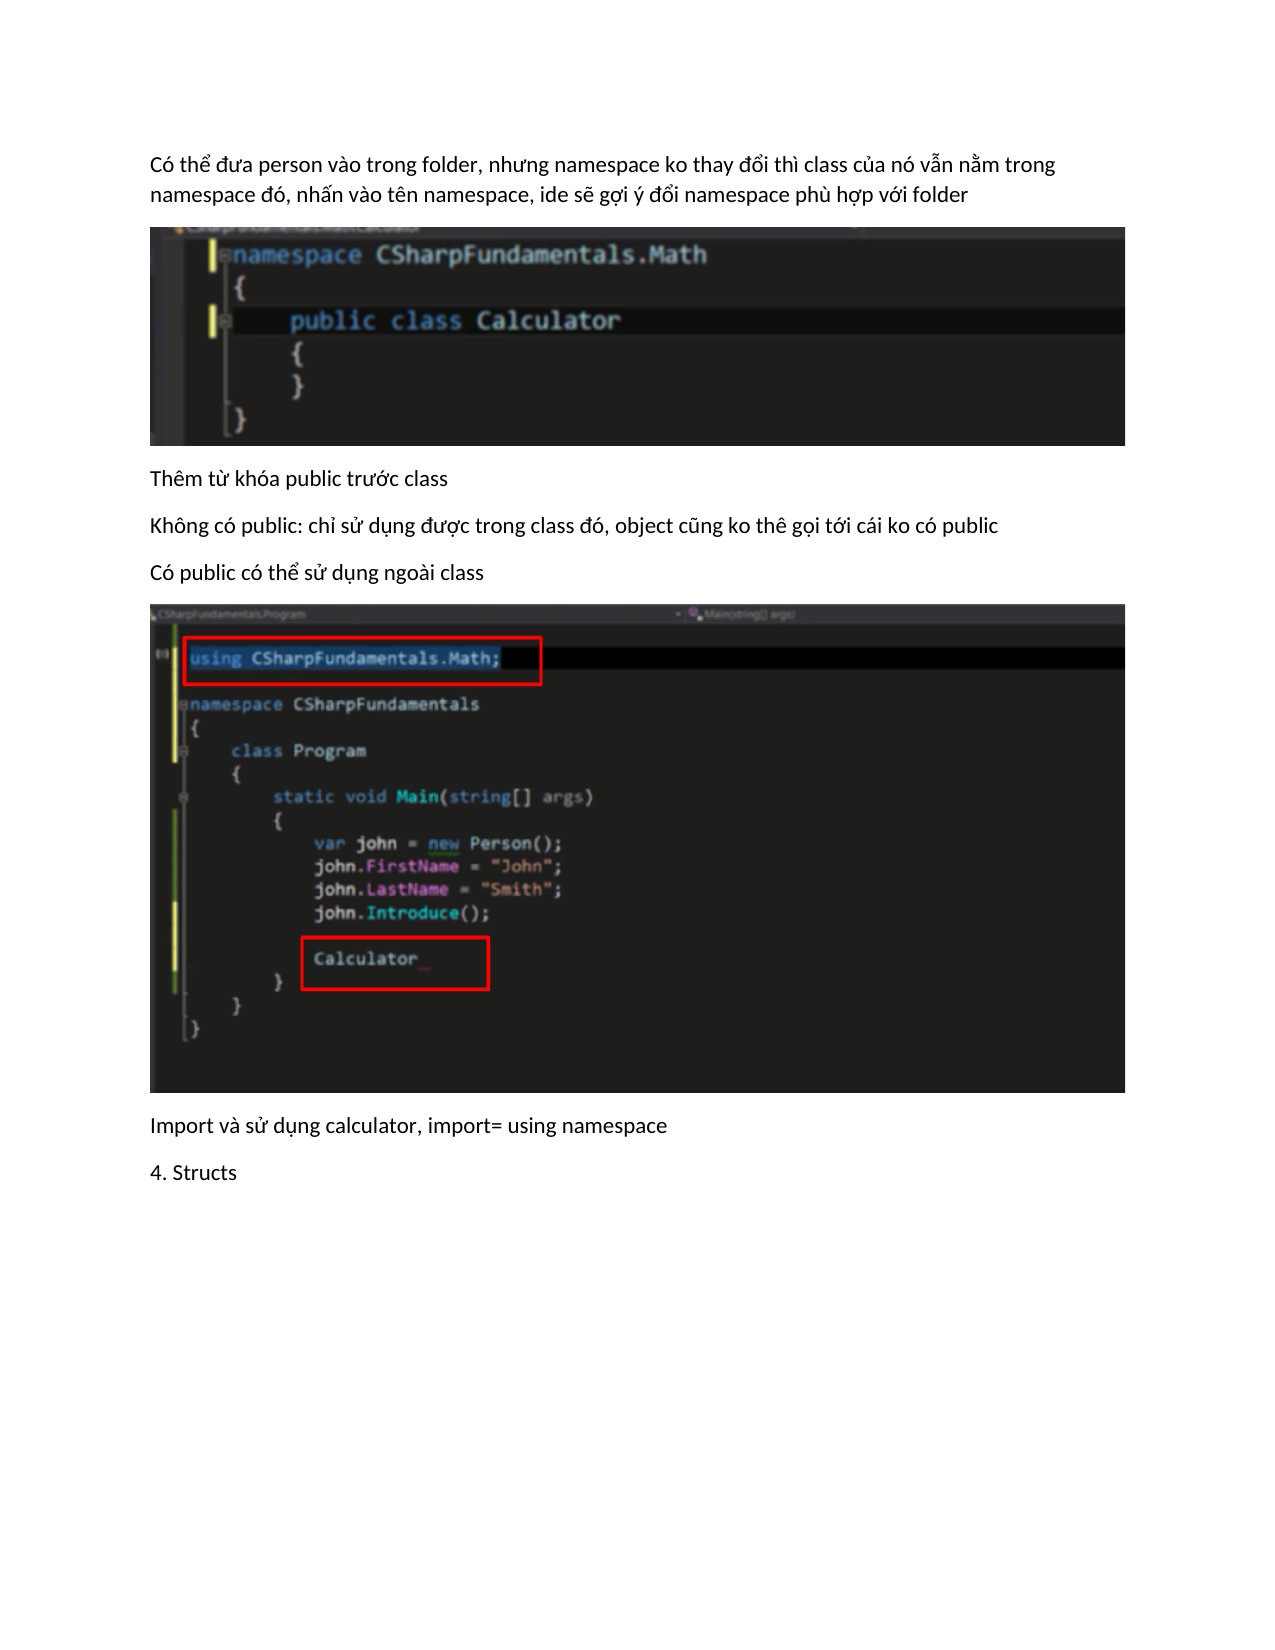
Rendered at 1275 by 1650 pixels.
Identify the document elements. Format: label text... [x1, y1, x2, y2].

text Có thể đưa person vào trong folder, nhưng namespace ko thay đổi thì class của nó vẫn nằm trong namespace đó, nhấn vào tên namespace, ide sẽ gợi ý đổi namespace phù hợp với folder [150, 150, 1125, 208]
picture [150, 227, 1125, 446]
picture [150, 604, 1125, 1093]
text Không có public: chỉ sử dụng được trong class đó, object cũng ko thê gọi tới cái ko có public [150, 511, 1125, 539]
text 4. Structs [150, 1158, 1125, 1186]
text Import và sử dụng calculator, import= using namespace [150, 1111, 1125, 1139]
text Thêm từ khóa public trước class [150, 464, 1125, 492]
text Có public có thể sử dụng ngoài class [150, 558, 1125, 586]
